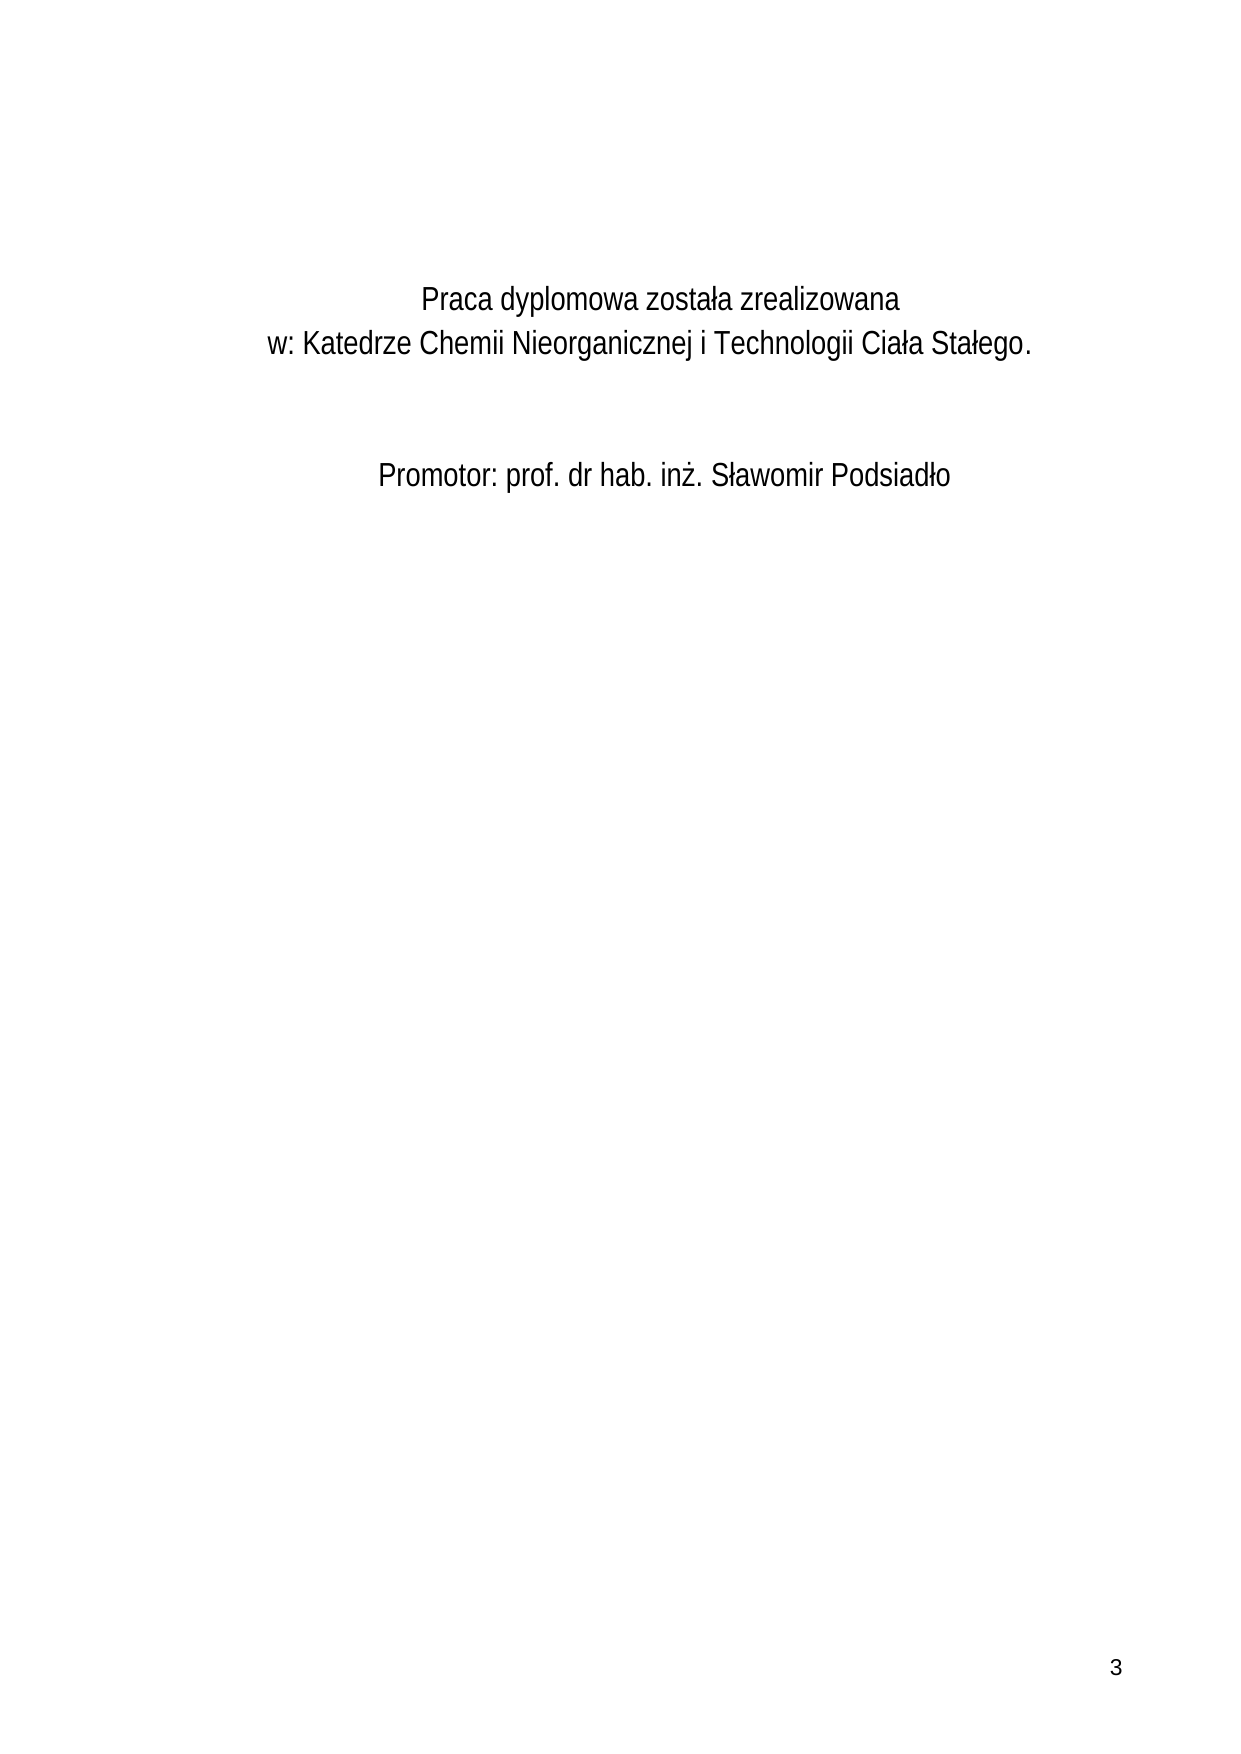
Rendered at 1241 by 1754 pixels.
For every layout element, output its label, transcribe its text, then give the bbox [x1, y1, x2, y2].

text Promotor: [177, 455, 1122, 494]
text Praca dyplomowa została zrealizowana w: . [177, 279, 1122, 362]
